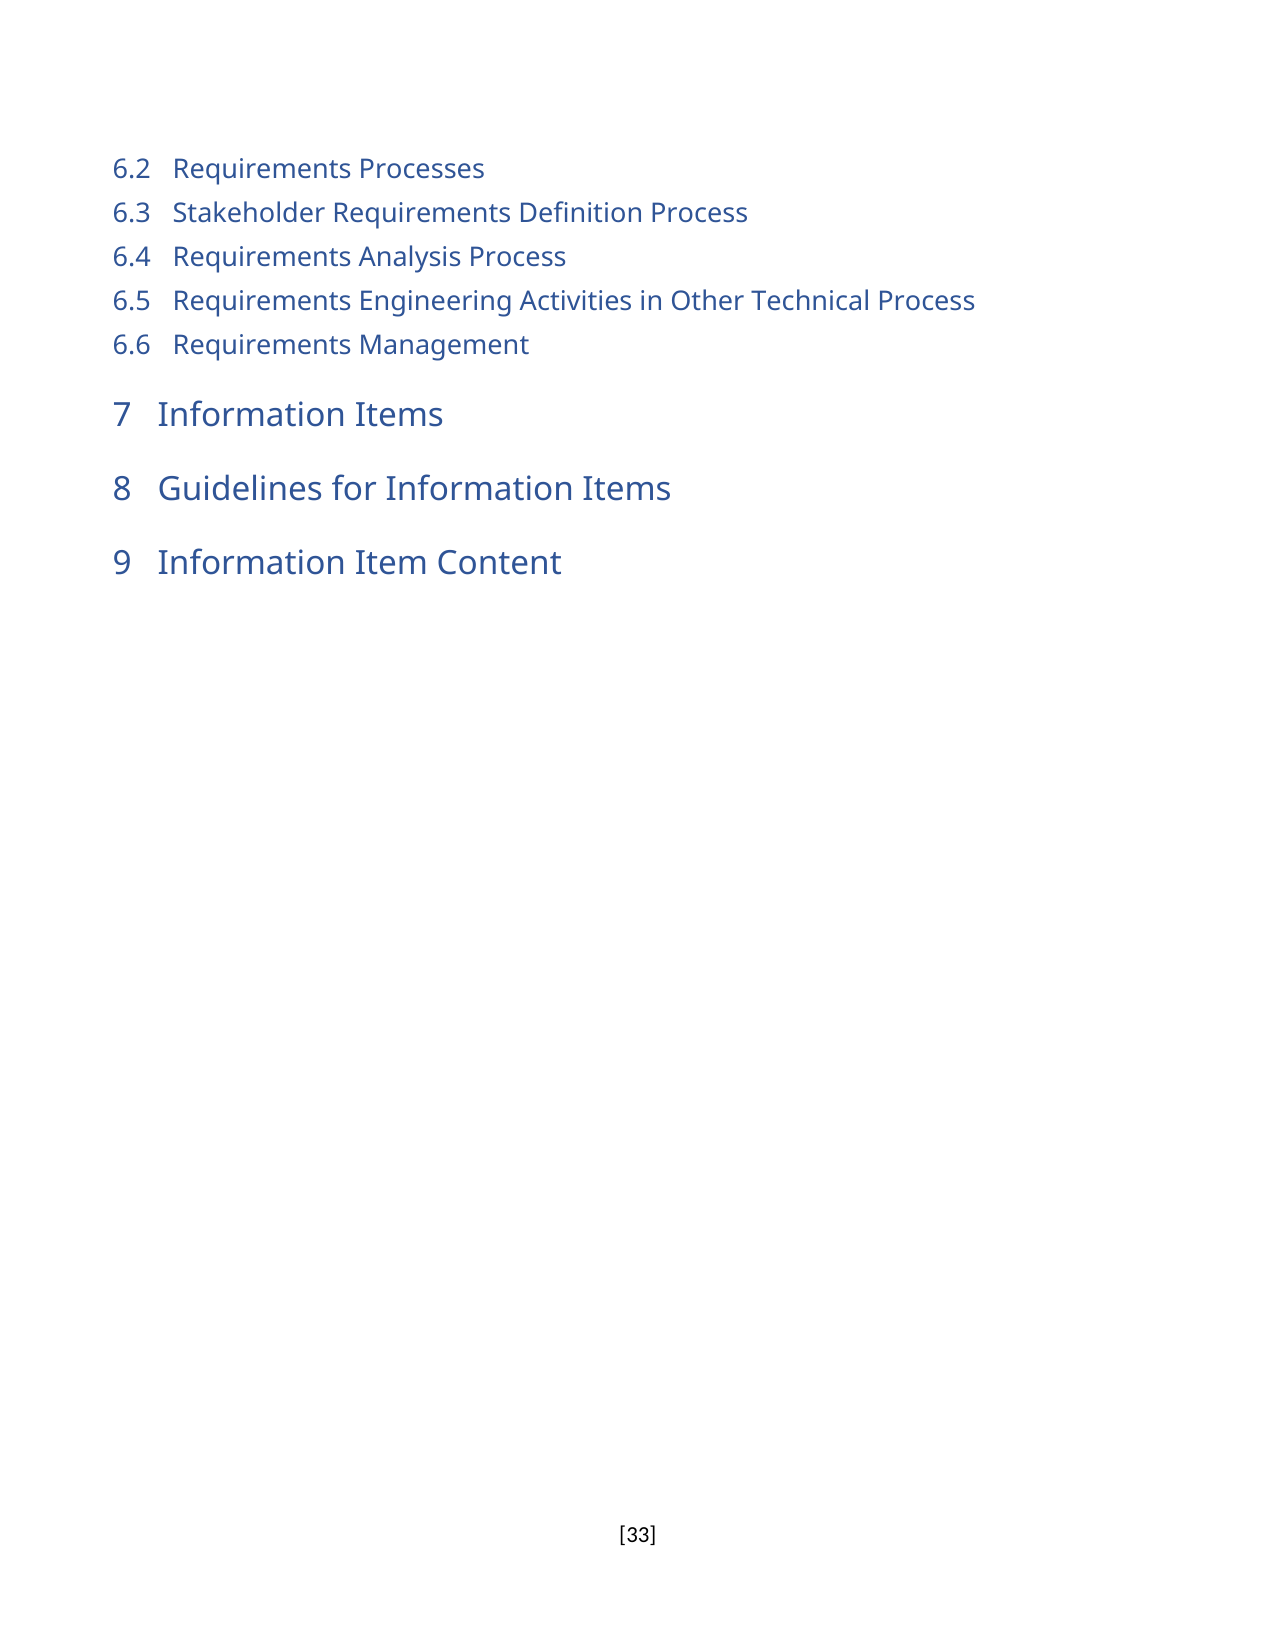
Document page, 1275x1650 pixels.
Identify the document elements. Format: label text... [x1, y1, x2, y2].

subtitle Guidelines for Information Items [112, 464, 1162, 510]
subtitle Requirements Processes [112, 150, 1162, 187]
subtitle Requirements Analysis Process [112, 238, 1162, 275]
subtitle Requirements Engineering Activities in Other Technical Process [112, 282, 1162, 319]
subtitle Information Item Content [112, 538, 1162, 584]
subtitle Information Items [112, 391, 1162, 436]
subtitle Stakeholder Requirements Definition Process [112, 194, 1162, 231]
subtitle Requirements Management [112, 326, 1162, 363]
